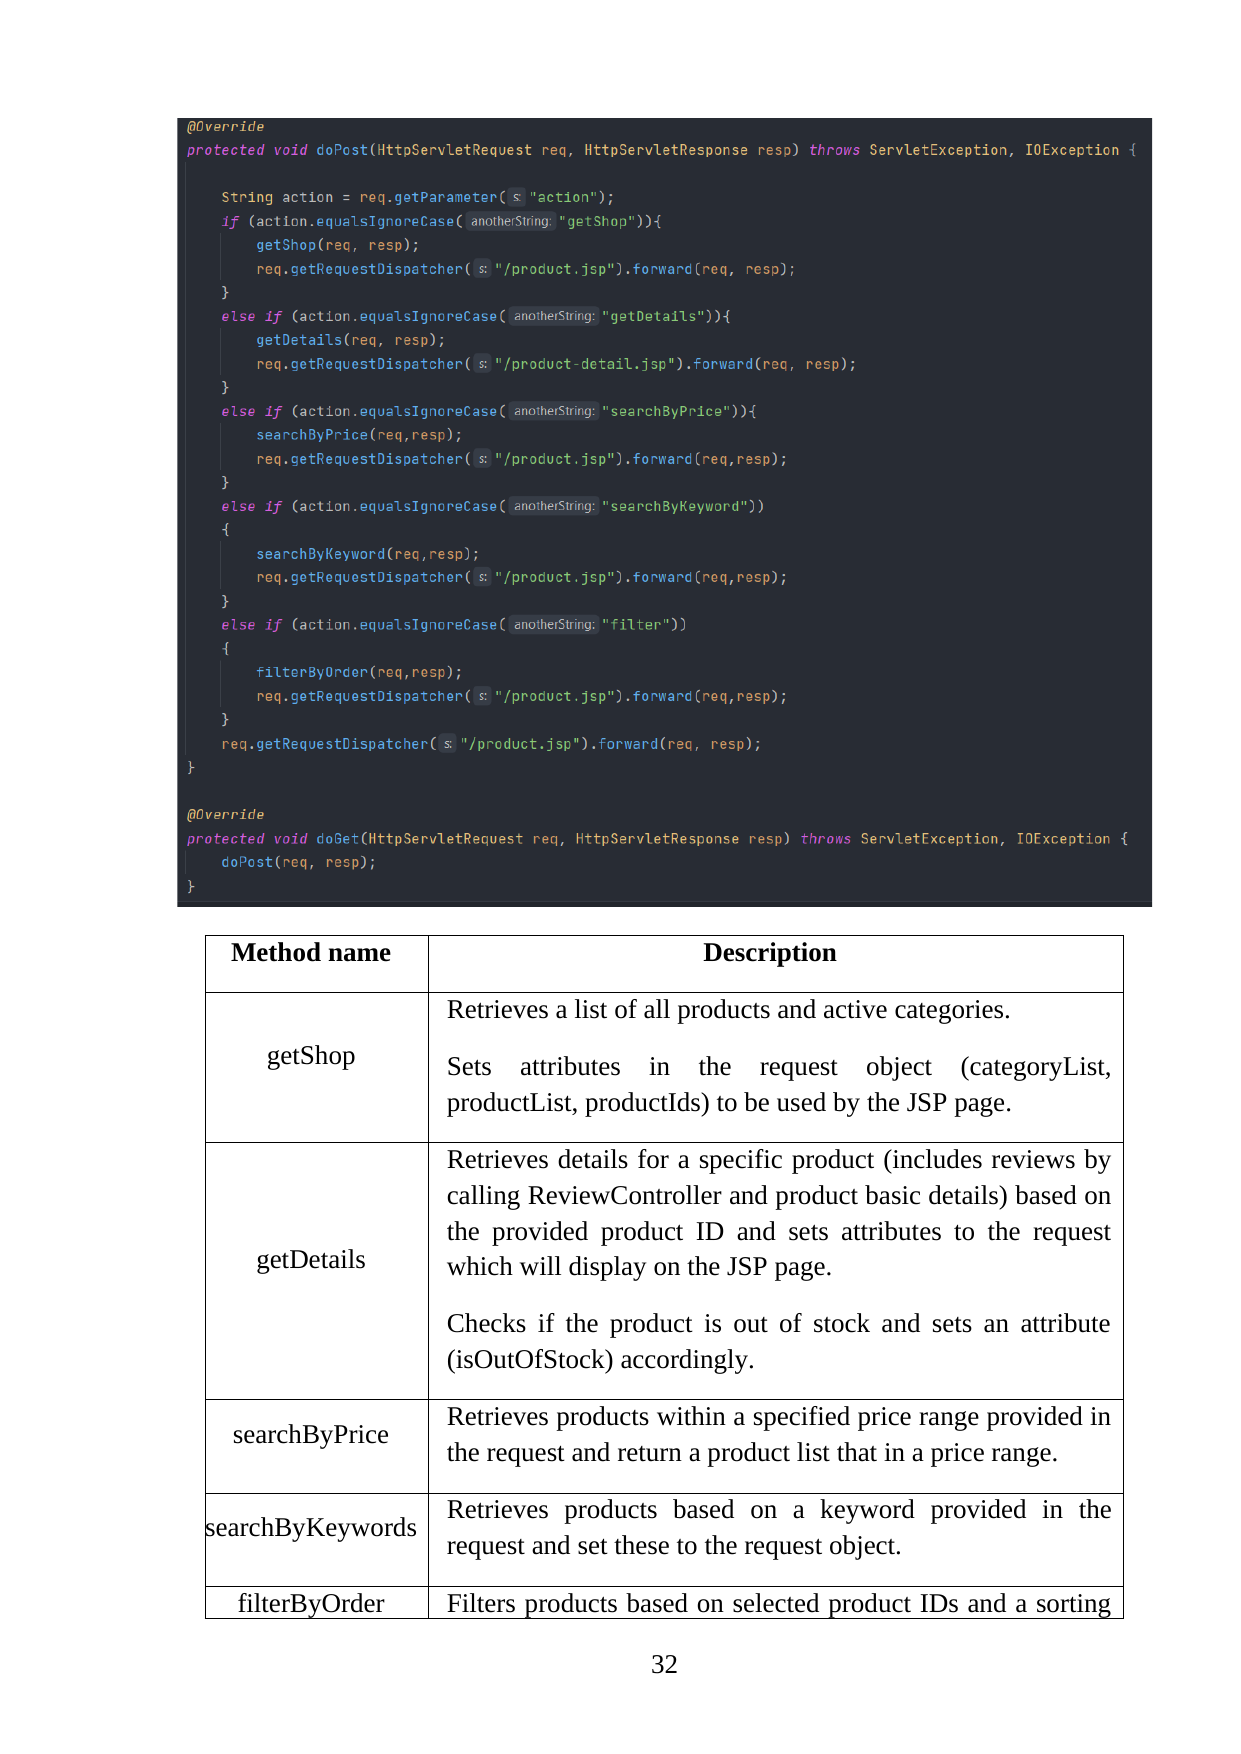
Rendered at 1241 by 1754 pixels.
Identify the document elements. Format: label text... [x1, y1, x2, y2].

table_cell getShop [206, 993, 428, 1142]
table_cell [429, 1587, 1123, 1618]
table_cell getDetails [206, 1143, 428, 1399]
table_header Method name [206, 936, 428, 992]
table_header Description [429, 936, 1123, 992]
picture [177, 118, 1153, 907]
table_cell searchByPrice [206, 1400, 428, 1493]
table_cell Retrieves a list of all products and active categories. Sets attributes in the request object (categoryList, productList, productIds) to be used by the JSP page. [429, 993, 1123, 1142]
table_cell Retrieves details for a specific product (includes reviews by calling ReviewController and product basic details) based on the provided product ID and sets attributes to the request which will display on the JSP page. Checks if the product is out of stock and sets an attribute (isOutOfStock) accordingly. [429, 1143, 1123, 1399]
table_cell Retrieves products based on a keyword provided in the request and set these to the request object. [429, 1494, 1123, 1586]
table_cell filterByOrder [206, 1587, 428, 1618]
table_cell Retrieves products within a specified price range provided in the request and return a product list that in a price range. [429, 1400, 1123, 1493]
table_cell searchByKeywords [206, 1494, 428, 1586]
